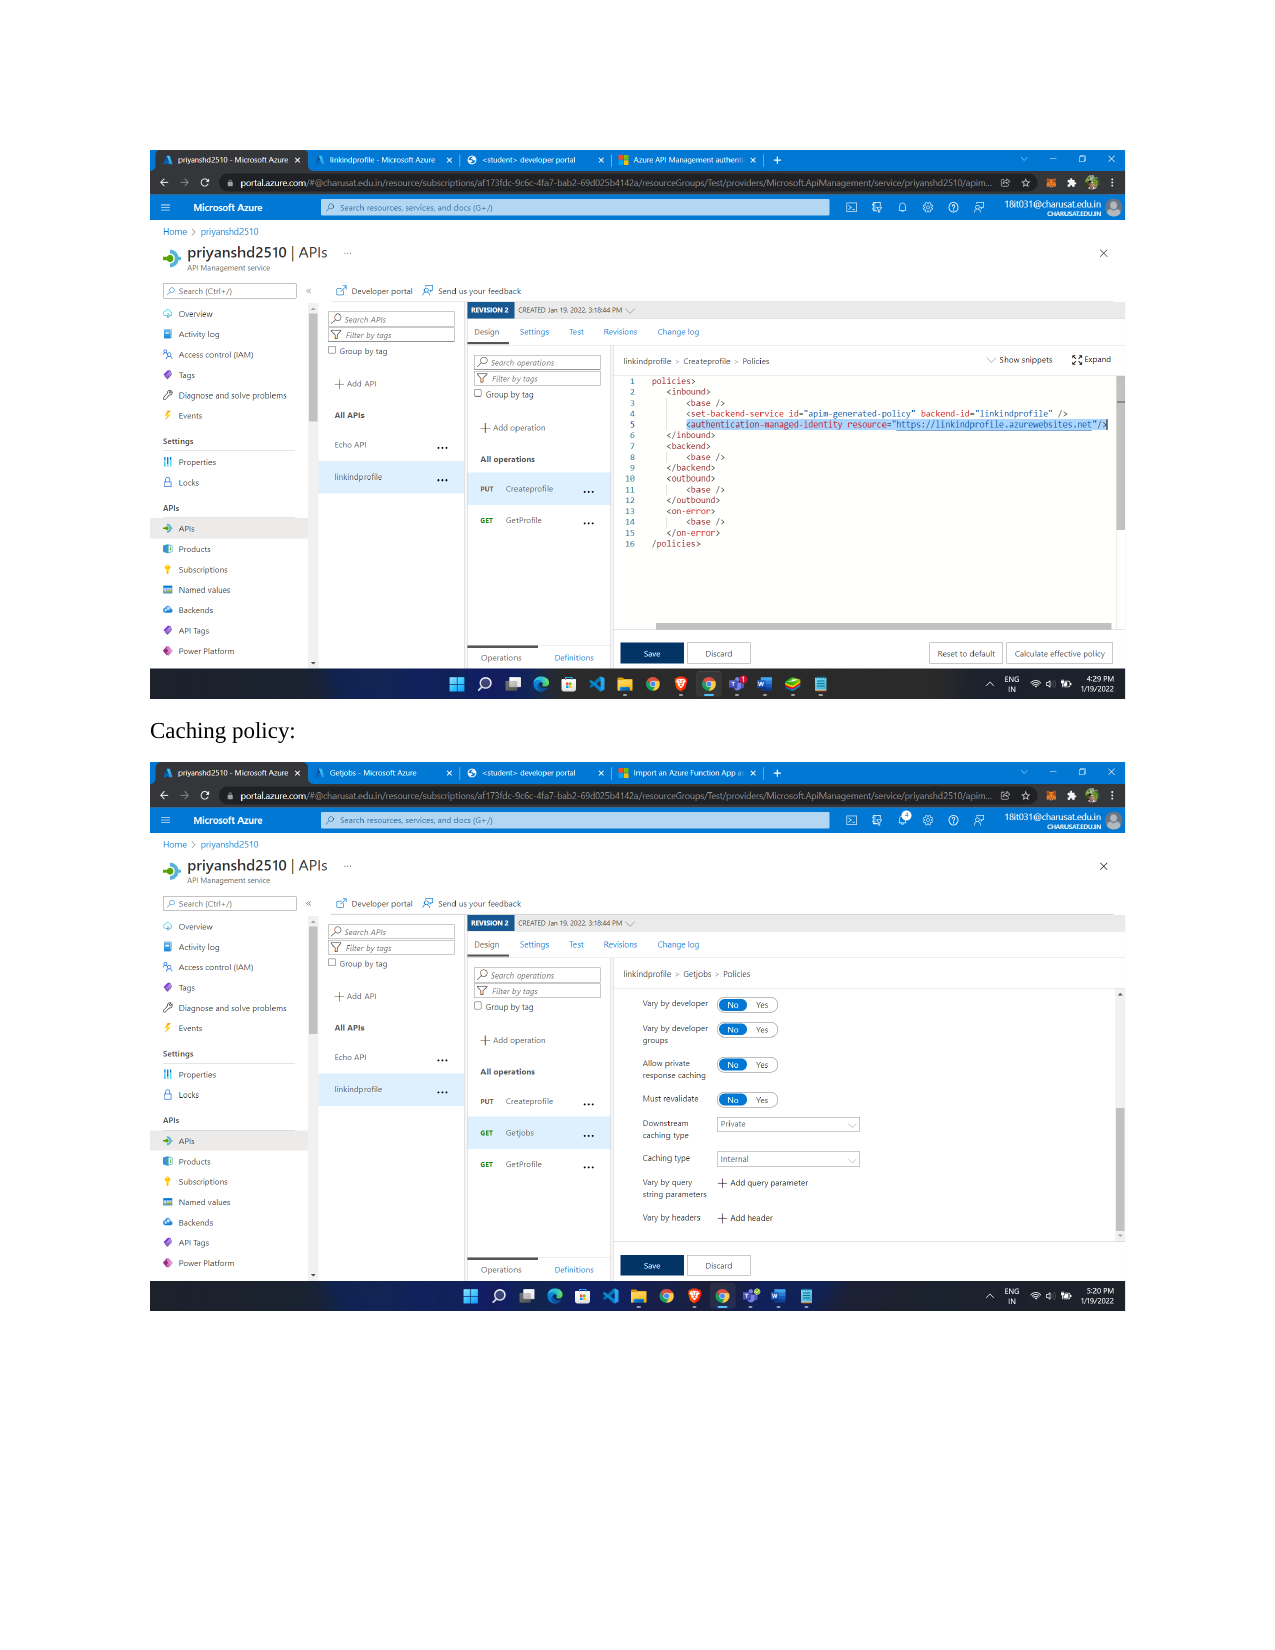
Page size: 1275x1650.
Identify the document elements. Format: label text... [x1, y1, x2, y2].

picture [150, 762, 1125, 1311]
text Caching policy: [150, 717, 1125, 744]
picture [150, 150, 1125, 699]
